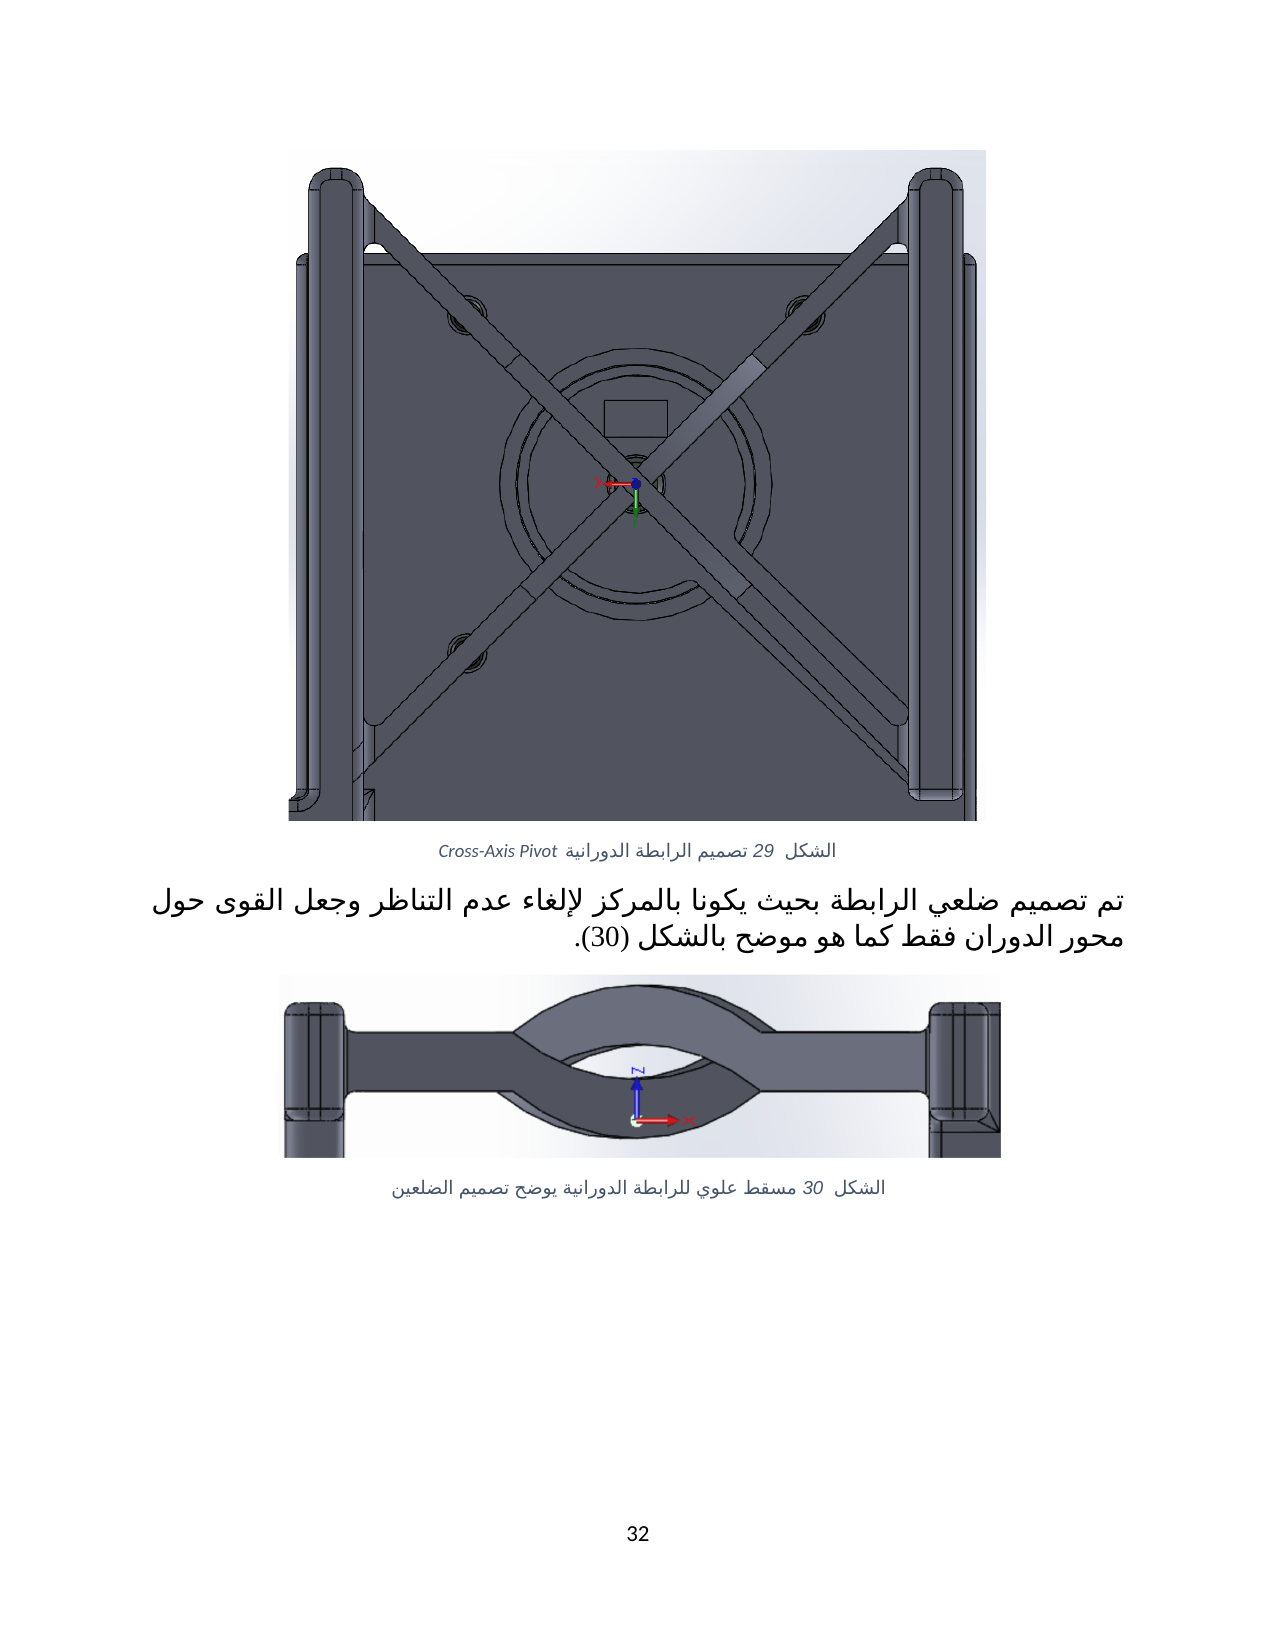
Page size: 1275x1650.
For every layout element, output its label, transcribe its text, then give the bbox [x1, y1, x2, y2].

picture [288, 150, 987, 821]
text تم تصميم ضلعي الرابطة بحيث يكونا بالمركز لإلغاء عدم التناظر وجعل القوى حول محور الدوران فقط كما هو موضح بالشكل (30). [150, 883, 1125, 953]
picture [279, 975, 1000, 1157]
text الشكل 29 تصميم الرابطة الدورانية Cross-Axis Pivot [150, 840, 1125, 863]
text الشكل 30 مسقط علوي للرابطة الدورانية يوضح تصميم الضلعين [150, 1177, 1125, 1198]
